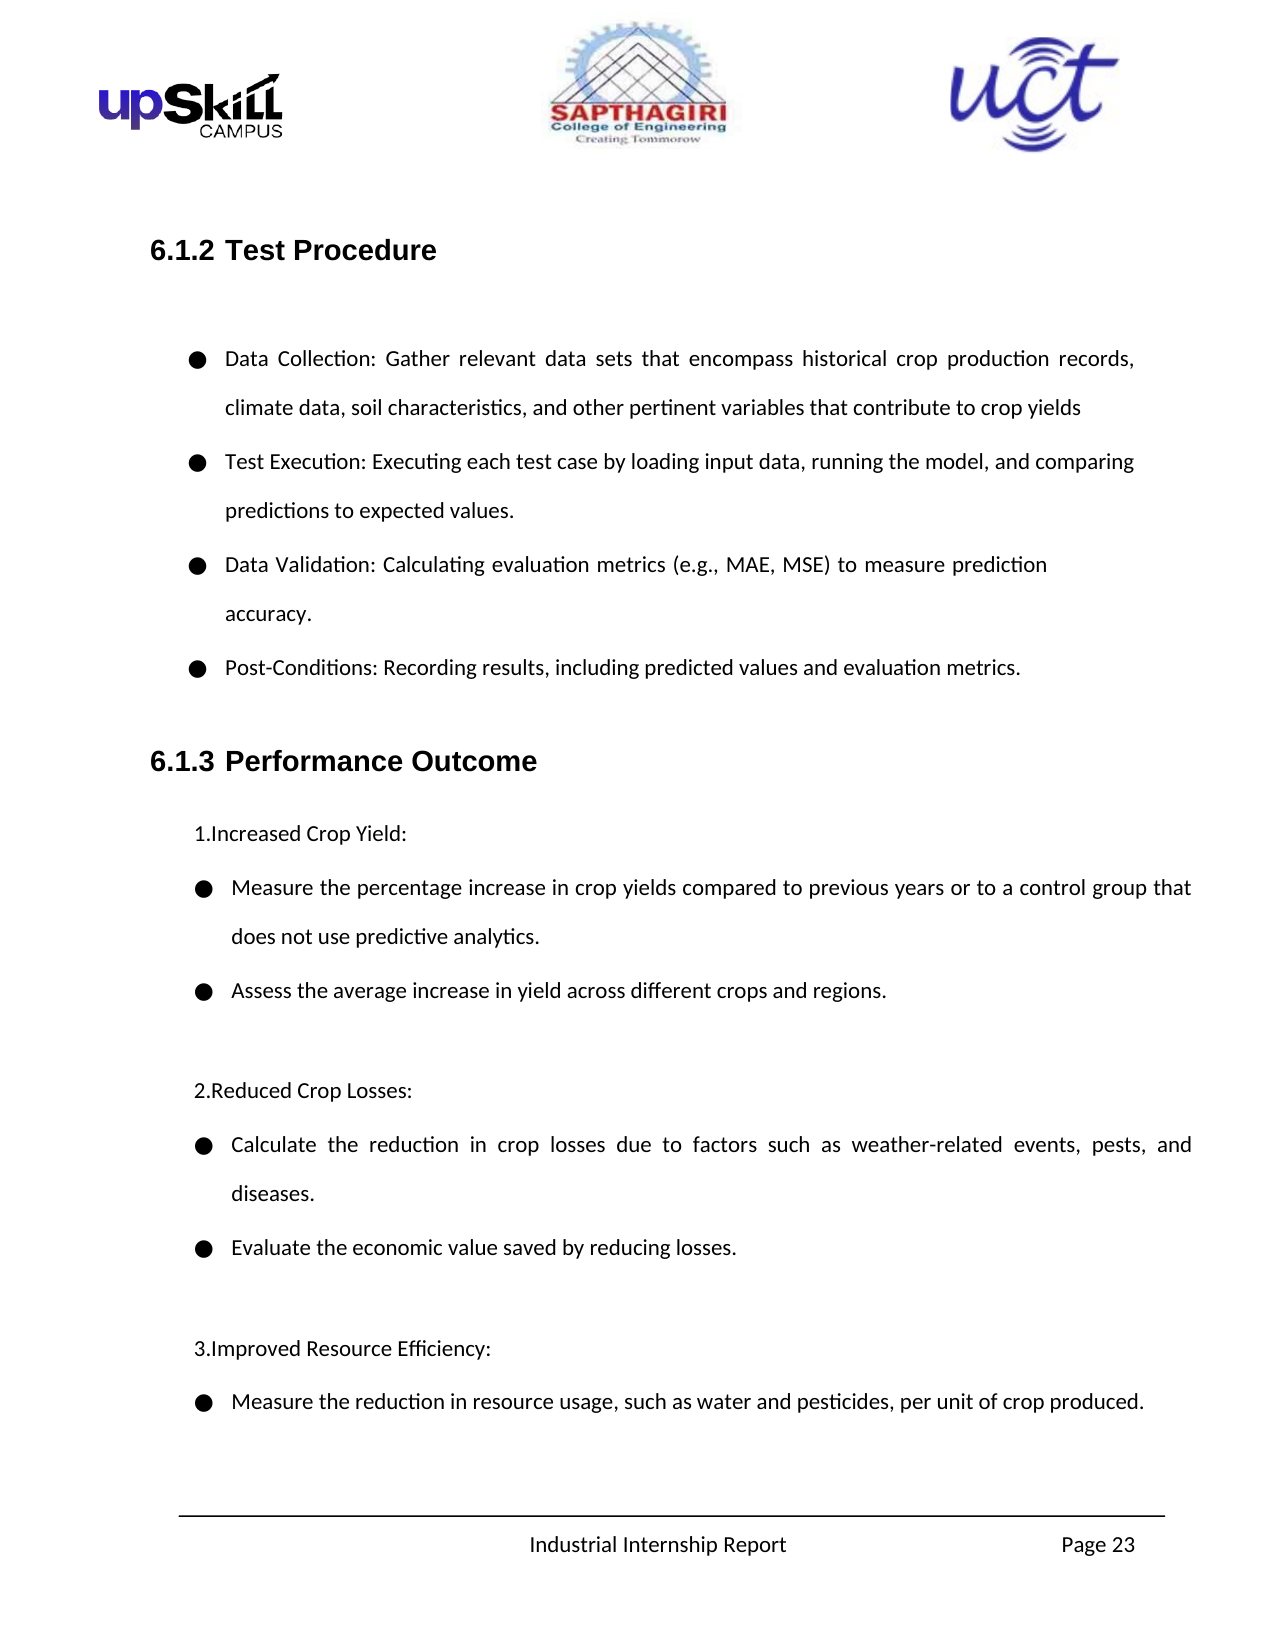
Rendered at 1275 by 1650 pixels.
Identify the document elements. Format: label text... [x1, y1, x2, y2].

list Assess the average increase in yield across different crops and regions. [194, 964, 1194, 1011]
list Evaluate the economic value saved by reducing losses. [194, 1221, 1194, 1268]
list Measure the reduction in resource usage, such as water and pesticides, per unit of crop produced. [194, 1376, 1194, 1423]
text 2.Reduced Crop Losses: [194, 1076, 1194, 1104]
text 3.Improved Resource Efficiency: [194, 1334, 1194, 1362]
list Calculate the reduction in crop losses due to factors such as weather-related events, pests, and diseases. [194, 1118, 1194, 1207]
list Measure the percentage increase in crop yields compared to previous years or to a control group that does not use predictive analytics. [194, 861, 1194, 950]
picture [540, 12, 743, 154]
list Data Collection: Gather relevant data sets that encompass historical crop production records, climate data, soil characteristics, and other pertinent variables that contribute to crop yields [187, 332, 1137, 421]
subtitle Test Procedure [150, 233, 1194, 267]
text 1.Increased Crop Yield: [194, 819, 1194, 847]
list Post-Conditions: Recording results, including predicted values and evaluation metrics. [187, 641, 1049, 688]
subtitle Performance Outcome [150, 744, 1194, 777]
list Data Validation: Calculating evaluation metrics (e.g., MAE, MSE) to measure prediction accuracy. [187, 538, 1049, 627]
picture [99, 73, 283, 138]
list Test Execution: Executing each test case by loading input data, running the model, and comparing predictions to expected values. [187, 435, 1137, 524]
picture [950, 37, 1120, 154]
